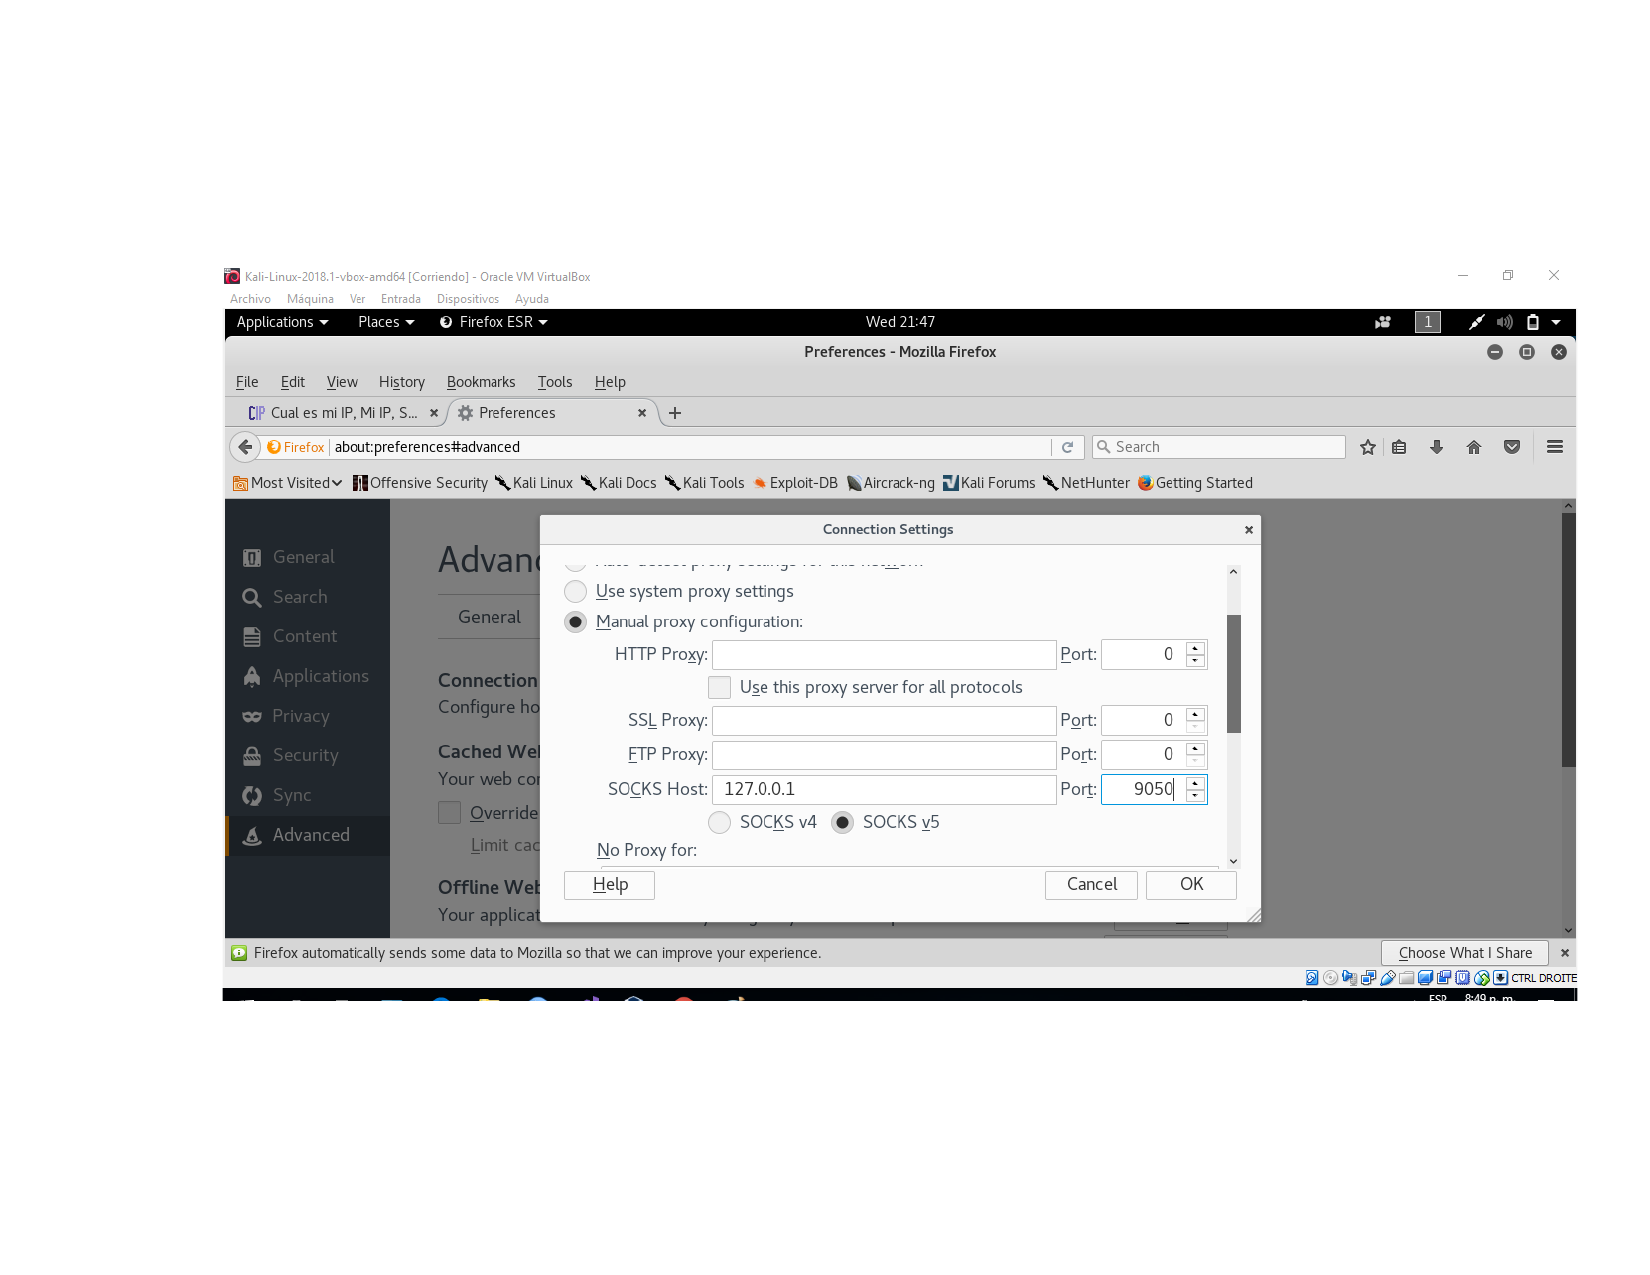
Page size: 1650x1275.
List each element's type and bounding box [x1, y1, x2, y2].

picture [222, 239, 1578, 1001]
